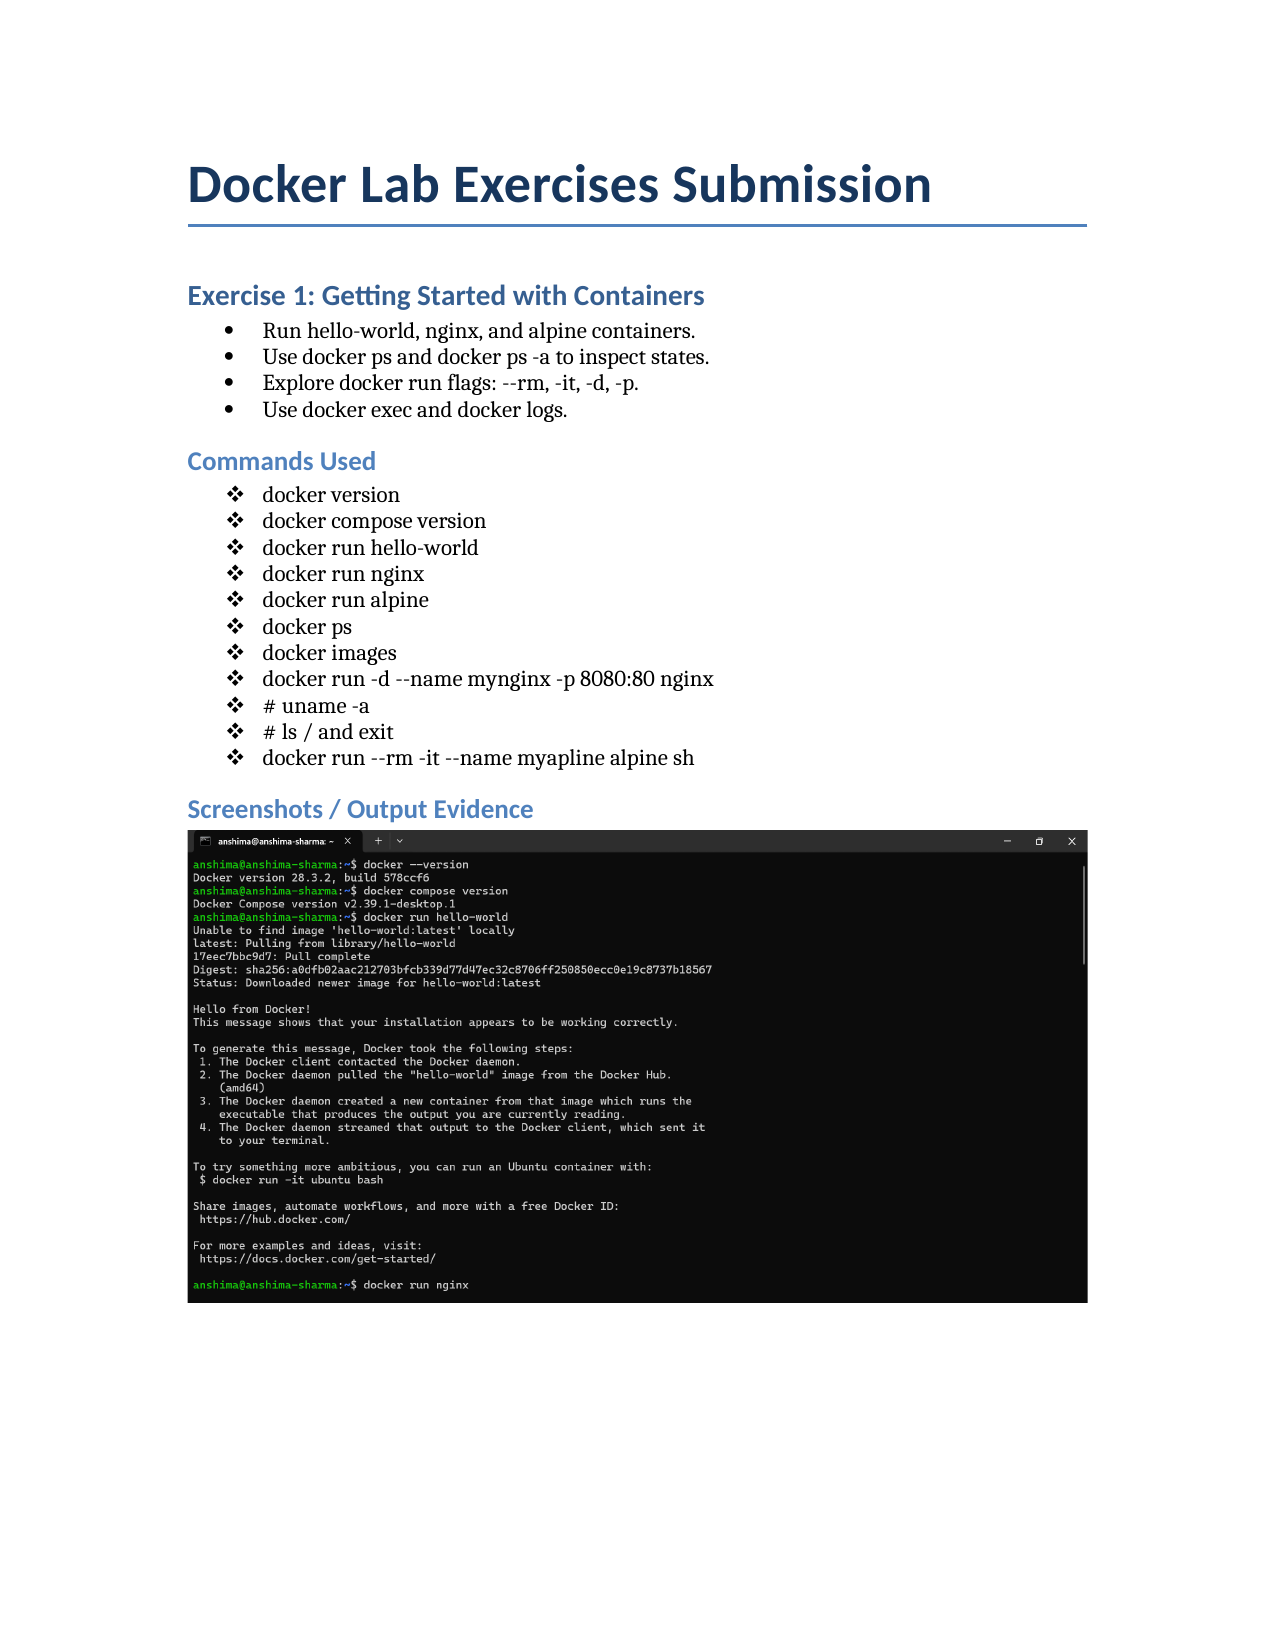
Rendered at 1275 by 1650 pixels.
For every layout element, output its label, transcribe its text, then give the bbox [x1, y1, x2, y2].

list docker run hello-world [225, 534, 1087, 561]
list docker version [225, 482, 1087, 508]
list docker images [225, 640, 1087, 666]
list Use docker exec and docker logs. [225, 397, 1087, 423]
list # uname -a [225, 692, 1087, 719]
subtitle Screenshots / Output Evidence [187, 792, 1087, 825]
subtitle Exercise 1: Getting Started with Containers [187, 277, 1087, 312]
subtitle Commands Used [187, 444, 1087, 477]
picture [187, 830, 1088, 1303]
list docker run --rm -it --name myapline alpine sh [225, 745, 1087, 772]
title Docker Lab Exercises Submission [187, 150, 1087, 227]
list docker compose version [225, 508, 1087, 534]
list docker run -d --name mynginx -p 8080:80 nginx [225, 666, 1087, 692]
list docker run nginx [225, 561, 1087, 587]
list Run hello-world, nginx, and alpine containers. [225, 317, 1087, 344]
list docker run alpine [225, 587, 1087, 613]
list docker ps [225, 613, 1087, 640]
list Explore docker run flags: --rm, -it, -d, -p. [225, 370, 1087, 397]
list # ls / and exit [225, 719, 1087, 745]
list Use docker ps and docker ps -a to inspect states. [225, 344, 1087, 370]
